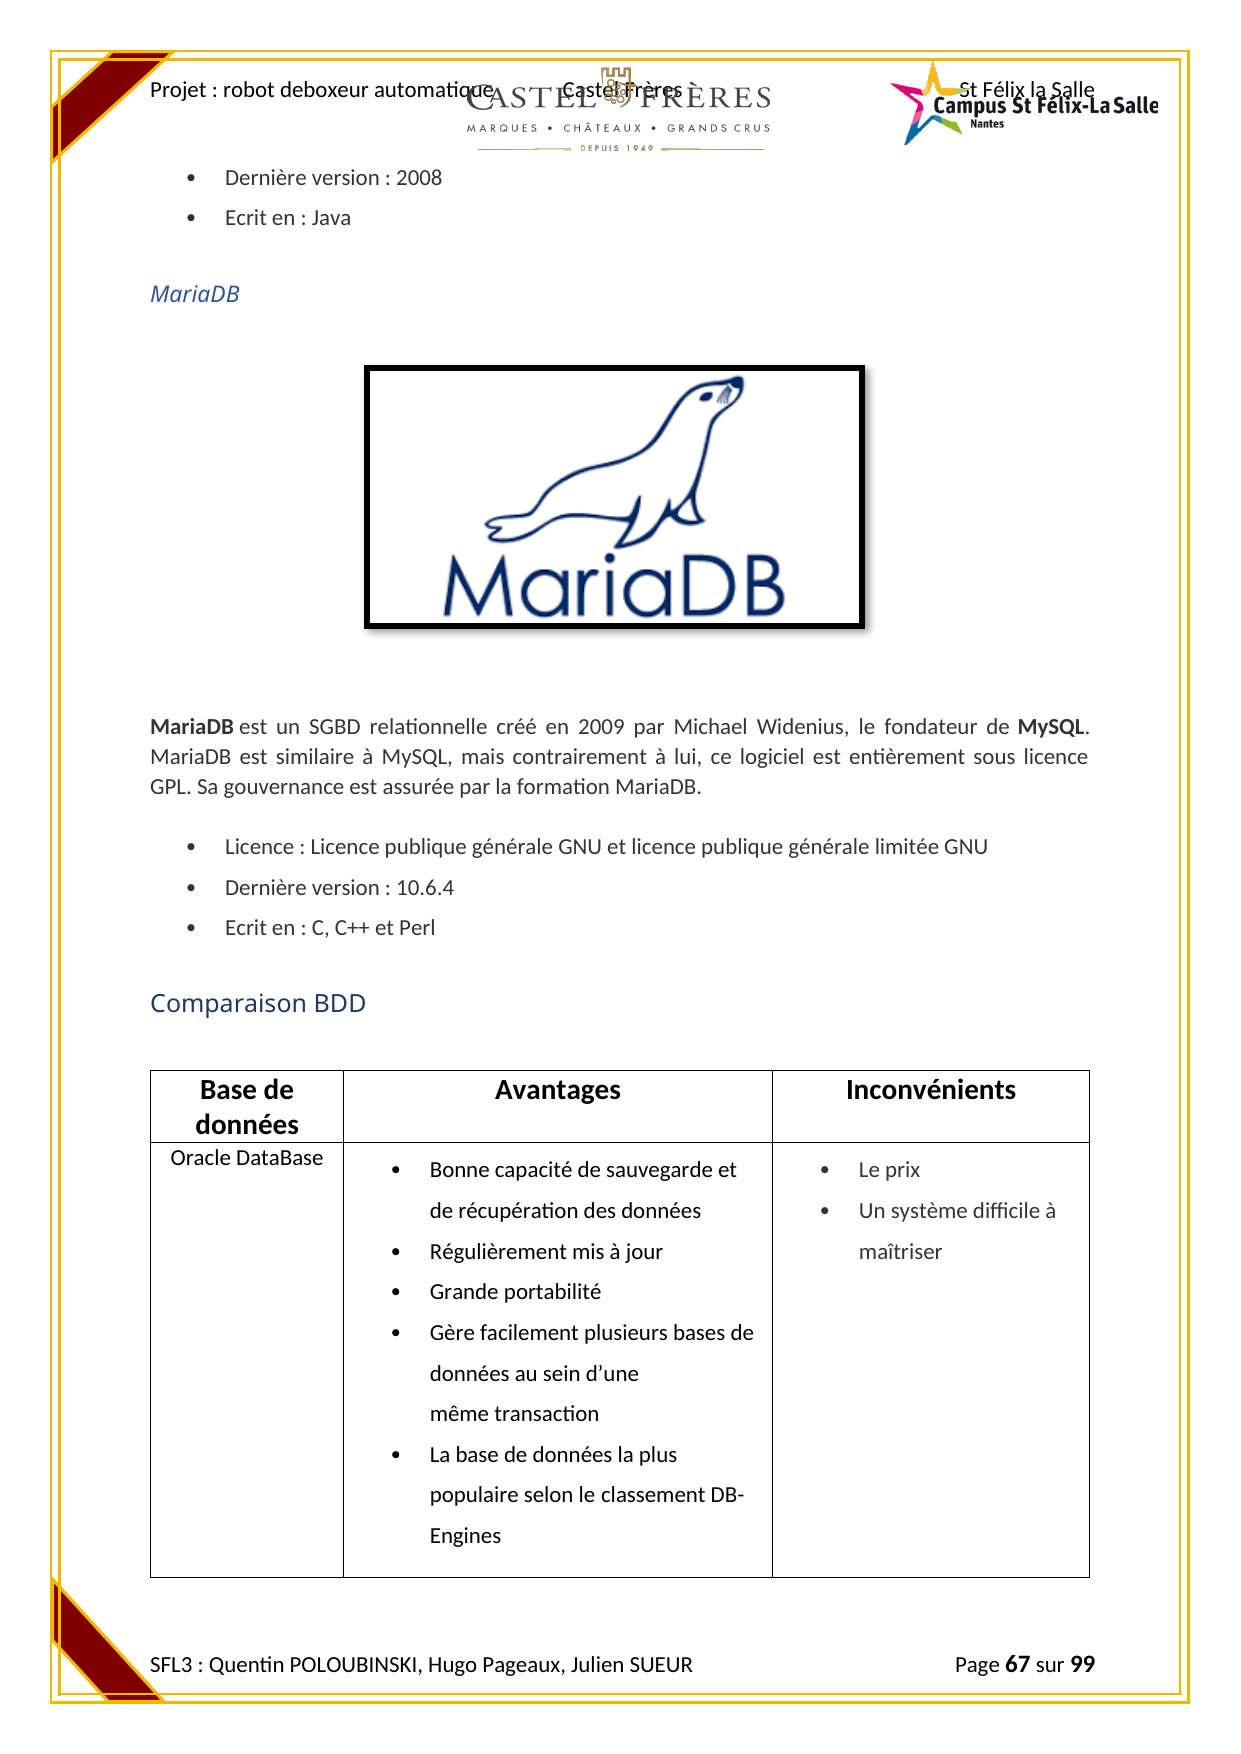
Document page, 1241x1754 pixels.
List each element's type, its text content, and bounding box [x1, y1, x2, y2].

table_header Inconvénients [773, 1071, 1089, 1142]
picture [460, 59, 773, 157]
list Ecrit en : C, C++ et Perl [187, 901, 1090, 941]
table_cell Oracle DataBase [151, 1143, 343, 1577]
list Dernière version : 10.6.4 [187, 860, 1090, 901]
subtitle Comparaison BDD [150, 986, 1090, 1020]
table_header Avantages [344, 1071, 772, 1142]
list Dernière version : 2008 [187, 150, 1090, 191]
list Licence : Licence publique générale GNU et licence publique générale limitée GNU [187, 819, 1090, 860]
list Ecrit en : Java [187, 191, 1090, 231]
picture [889, 60, 1158, 145]
subtitle MariaDB [150, 278, 1090, 309]
table_header Base de données [151, 1071, 343, 1142]
table_cell Bonne capacité de sauvegarde et de récupération des données Régulièrement mis à jour Grande portabilité Gère facilement plusieurs bases de données au sein d’une même transaction La base de données la plus populaire selon le classement DB-Engines [344, 1143, 772, 1577]
picture [370, 371, 859, 623]
text MariaDB est un SGBD relationnelle créé en 2009 par Michael Widenius, le fondateur de MySQL. MariaDB est similaire à MySQL, mais contrairement à lui, ce logiciel est entièrement sous licence GPL. Sa gouvernance est assurée par la formation MariaDB. [150, 770, 1090, 801]
table_cell Le prix Un système difficile à maîtriser [773, 1143, 1089, 1577]
